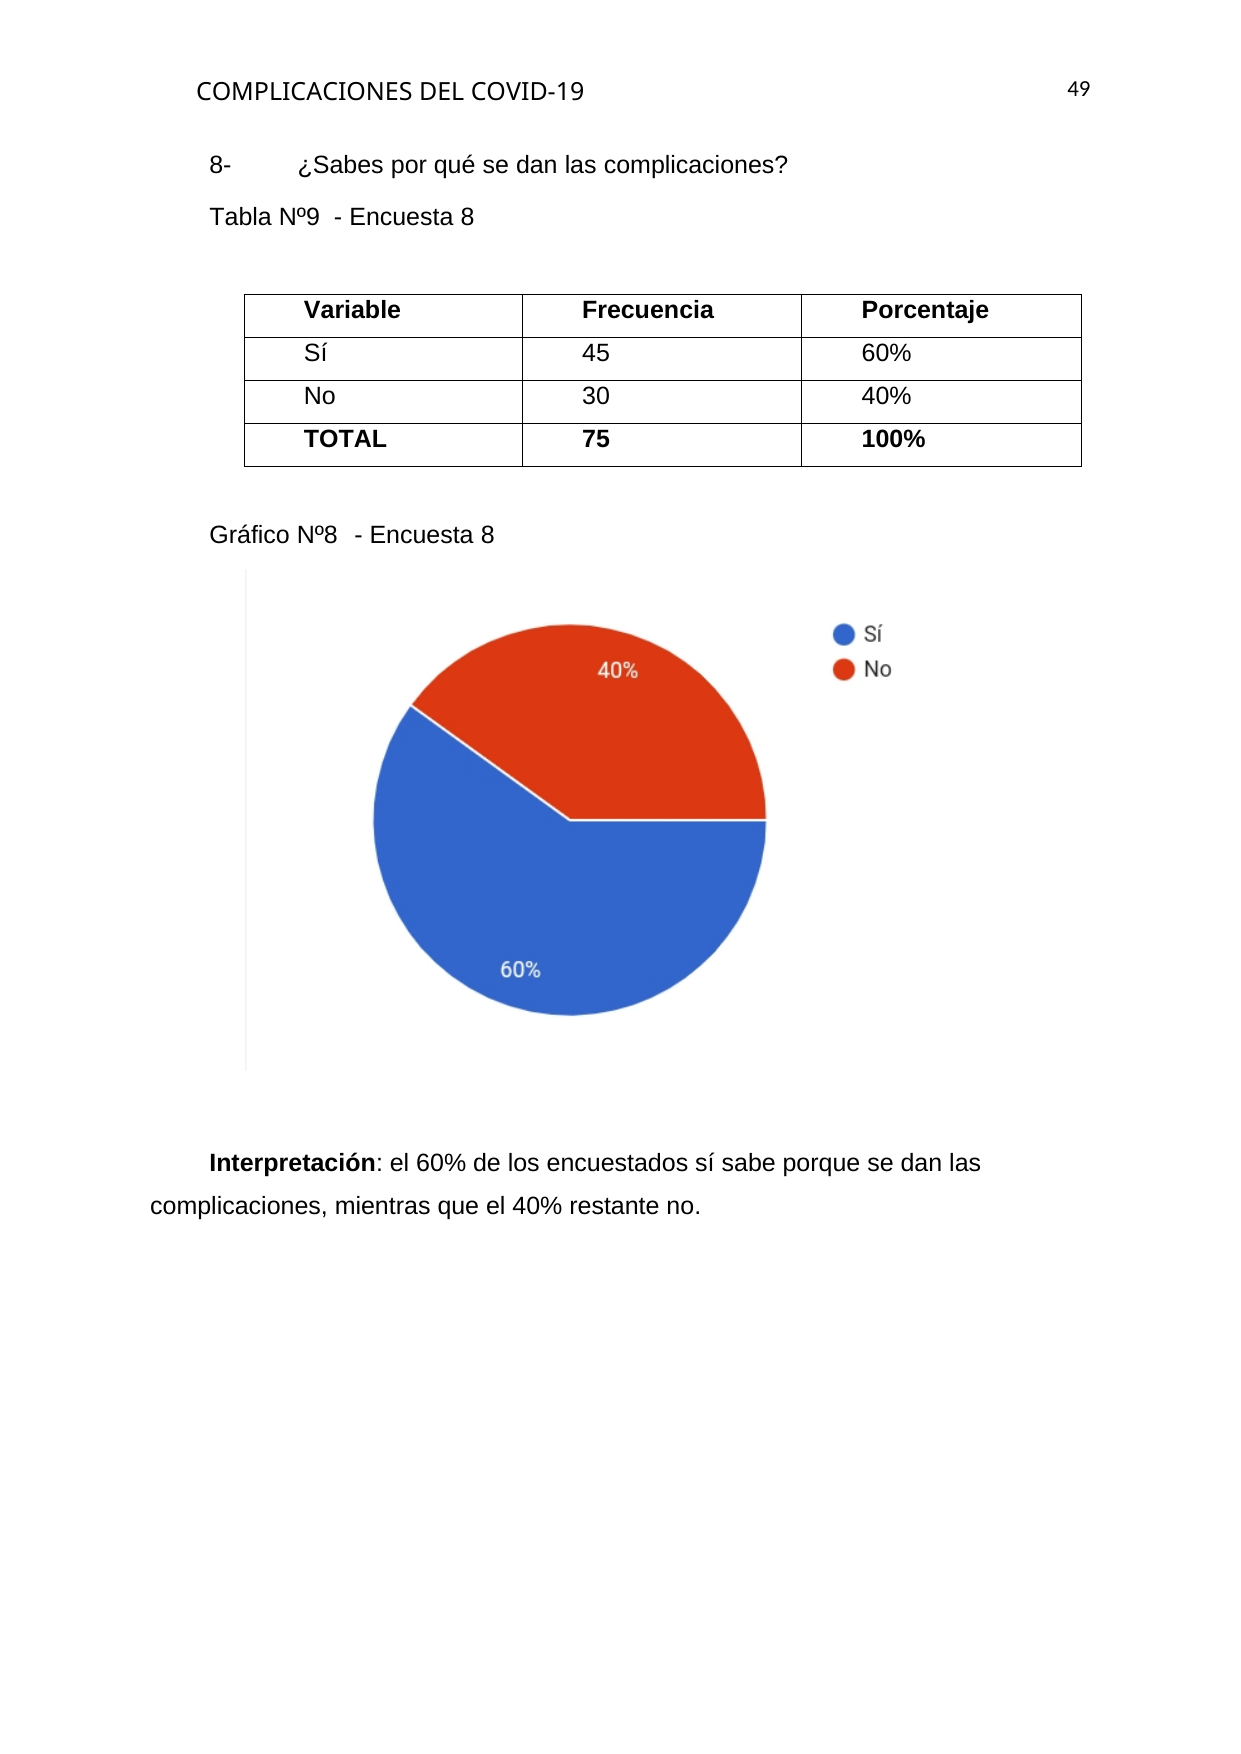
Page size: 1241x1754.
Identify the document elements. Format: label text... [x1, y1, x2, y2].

table_header Porcentaje [802, 295, 1081, 337]
table_cell 30 [523, 381, 801, 423]
table_cell 45 [523, 338, 801, 380]
text Gráfico Nº8 - Encuesta 8 [150, 511, 1090, 549]
table_header Frecuencia [523, 295, 801, 337]
list ¿Sabes por qué se dan las complicaciones? [150, 150, 1090, 179]
table_cell TOTAL [245, 424, 522, 466]
table_cell 75 [523, 424, 801, 466]
text Interpretación: el 60% de los encuestados sí sabe porque se dan las complicaciones, mientras que el 40% restante no. [150, 1148, 1090, 1219]
table_cell Sí [245, 338, 522, 380]
table_header Variable [245, 295, 522, 337]
text Tabla Nº9 - Encuesta 8 [150, 202, 1090, 231]
table_cell No [245, 381, 522, 423]
table_cell 40% [802, 381, 1081, 423]
picture [245, 569, 1054, 1071]
table_cell 60% [802, 338, 1081, 380]
table_cell 100% [802, 424, 1081, 466]
